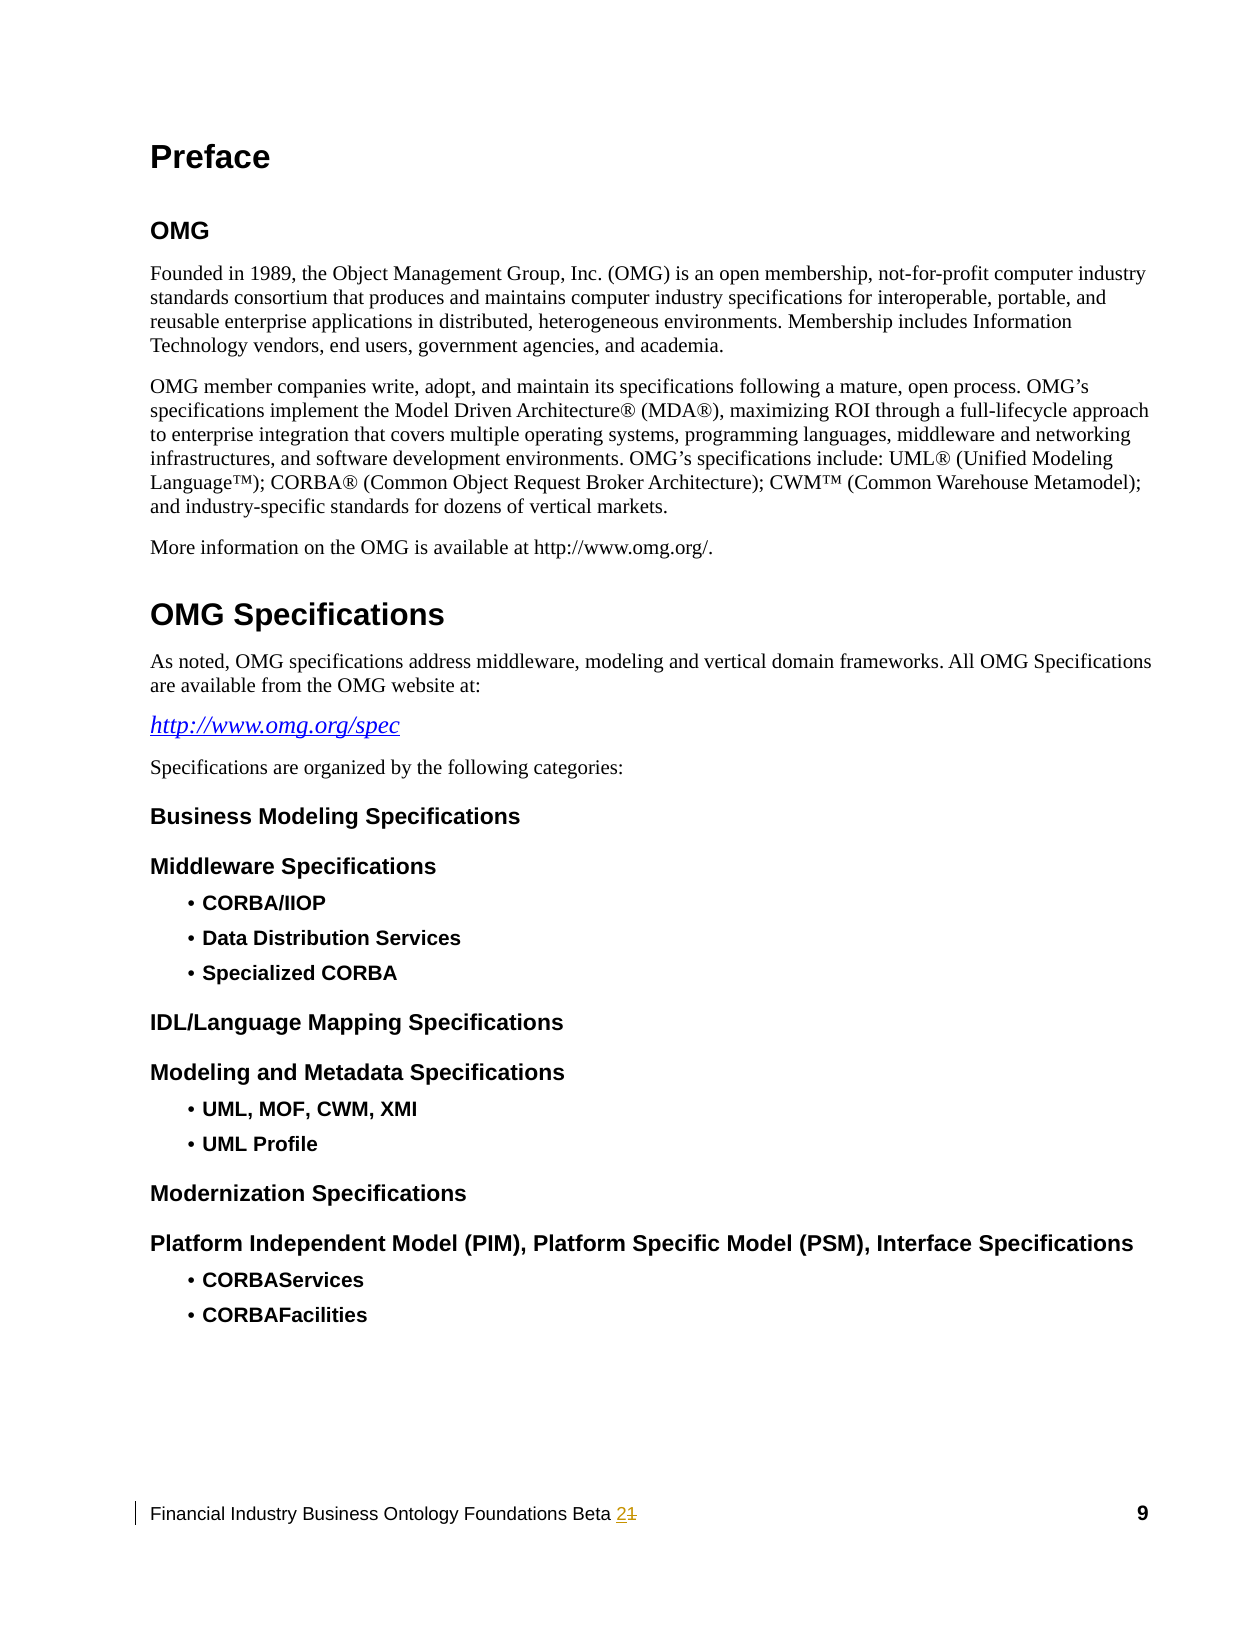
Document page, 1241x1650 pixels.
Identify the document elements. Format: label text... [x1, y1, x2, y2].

subtitle Data Distribution Services [187, 925, 1165, 950]
subtitle CORBA/IIOP [187, 889, 1165, 914]
subtitle IDL/Language Mapping Specifications [150, 1008, 1165, 1035]
subtitle Preface [150, 137, 1165, 176]
subtitle UML Profile [187, 1131, 1165, 1156]
subtitle UML, MOF, CWM, XMI [187, 1096, 1165, 1121]
subtitle CORBAServices [187, 1266, 1165, 1291]
subtitle Modernization Specifications [150, 1179, 1165, 1206]
subtitle Middleware Specifications [150, 852, 1165, 879]
text OMG Specifications [150, 596, 1165, 632]
text More information on the OMG is available at http://www.omg.org/. [150, 535, 1165, 559]
subtitle Business Modeling Specifications [150, 802, 1165, 829]
subtitle Specialized CORBA [187, 960, 1165, 985]
text OMG [150, 213, 1165, 245]
subtitle CORBAFacilities [187, 1302, 1165, 1327]
text http://www.omg.org/spec [150, 709, 1165, 738]
subtitle Platform Independent Model (PIM), Platform Specific Model (PSM), Interface Specifications [150, 1229, 1165, 1256]
text Specifications are organized by the following categories: [150, 755, 1165, 779]
text As noted, OMG specifications address middleware, modeling and vertical domain frameworks. All OMG Specifications are available from the OMG website at: [150, 649, 1165, 697]
text Founded in 1989, the Object Management Group, Inc. (OMG) is an open membership, not-for-profit computer industry standards consortium that produces and maintains computer industry specifications for interoperable, portable, and reusable enterprise applications in distributed, heterogeneous environments. Membership includes Information Technology vendors, end users, government agencies, and academia. [150, 261, 1165, 357]
subtitle Modeling and Metadata Specifications [150, 1058, 1165, 1085]
text OMG member companies write, adopt, and maintain its specifications following a mature, open process. OMG’s specifications implement the Model Driven Architecture® (MDA®), maximizing ROI through a full-lifecycle approach to enterprise integration that covers multiple operating systems, programming languages, middleware and networking infrastructures, and software development environments. OMG’s specifications include: UML® (Unified Modeling Language™); CORBA® (Common Object Request Broker Architecture); CWM™ (Common Warehouse Metamodel); and industry-specific standards for dozens of vertical markets. [150, 374, 1165, 518]
